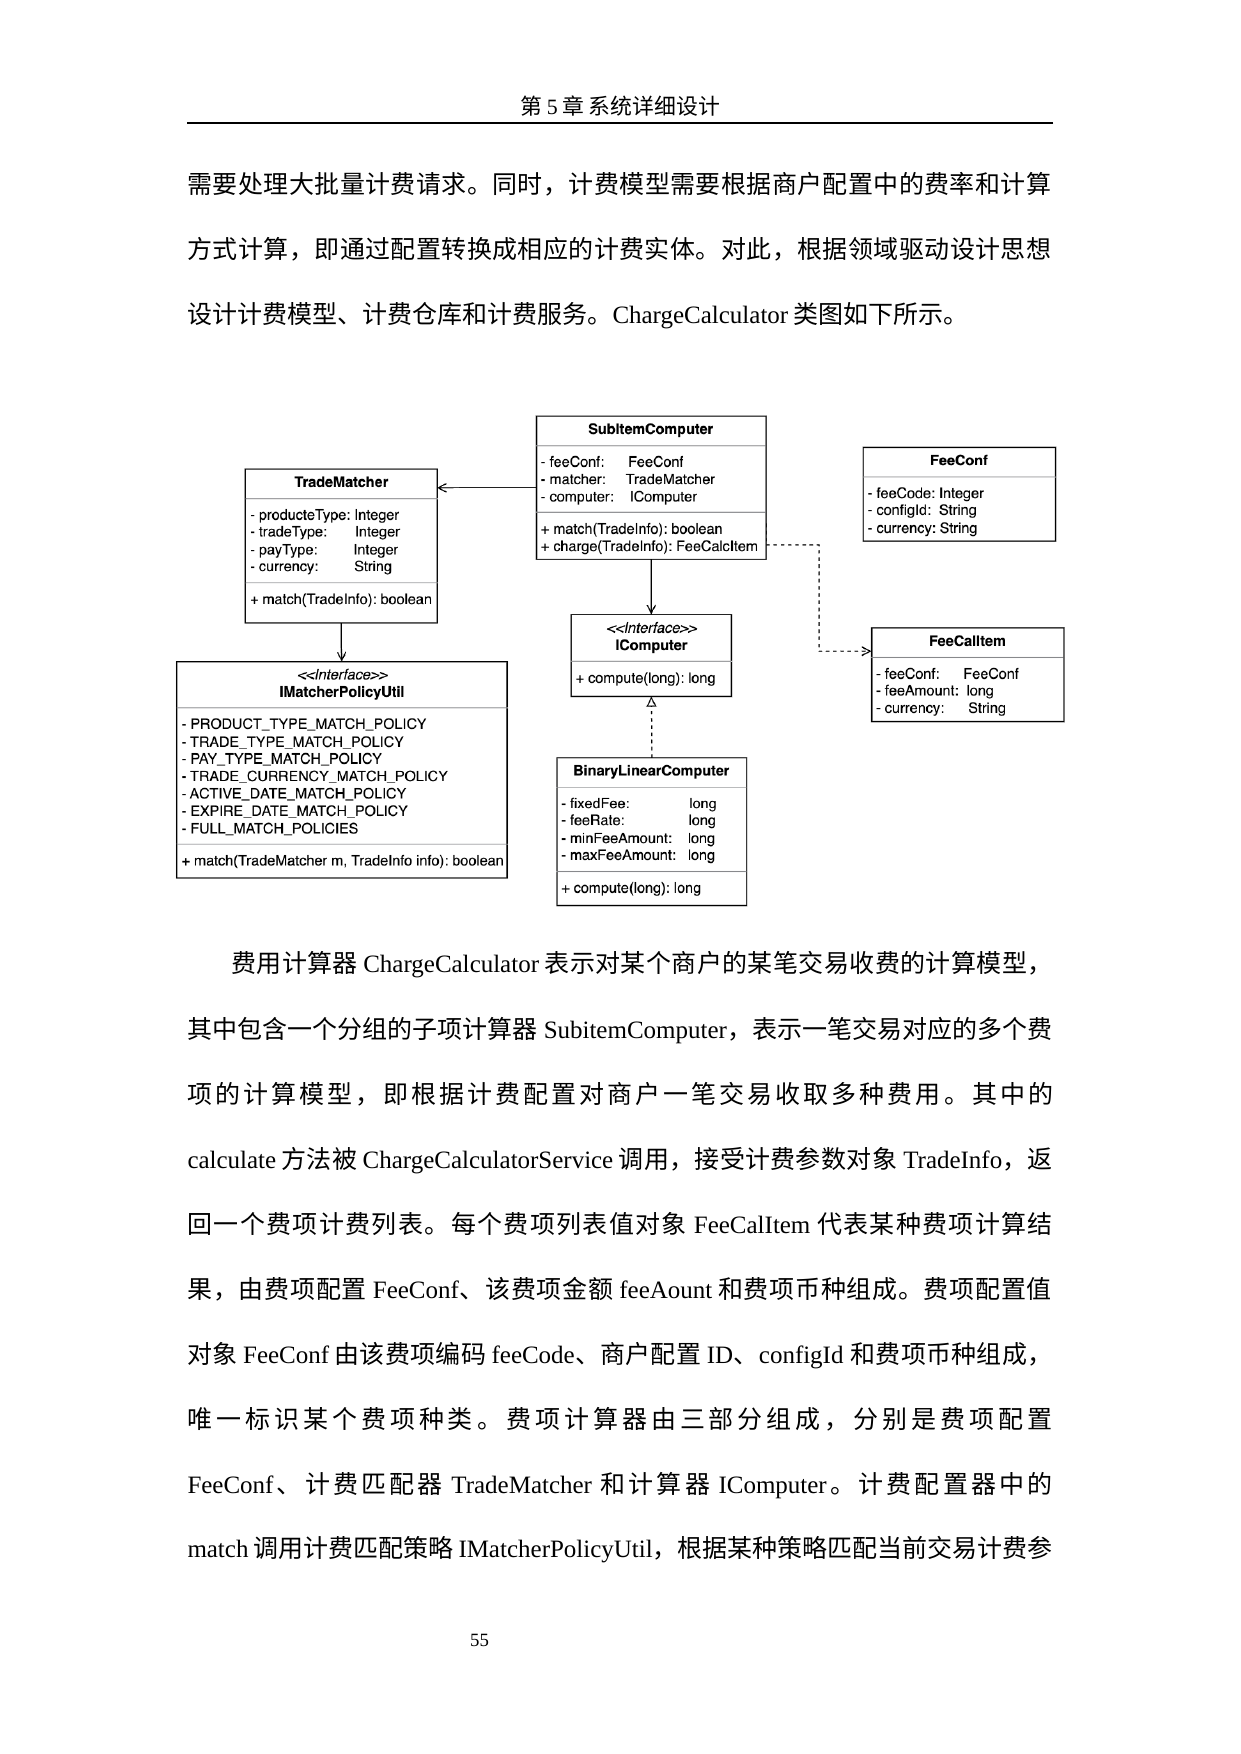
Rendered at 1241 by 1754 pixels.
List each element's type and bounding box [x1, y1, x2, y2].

picture [173, 412, 1066, 907]
text [187, 907, 1053, 1580]
text [187, 150, 1053, 345]
